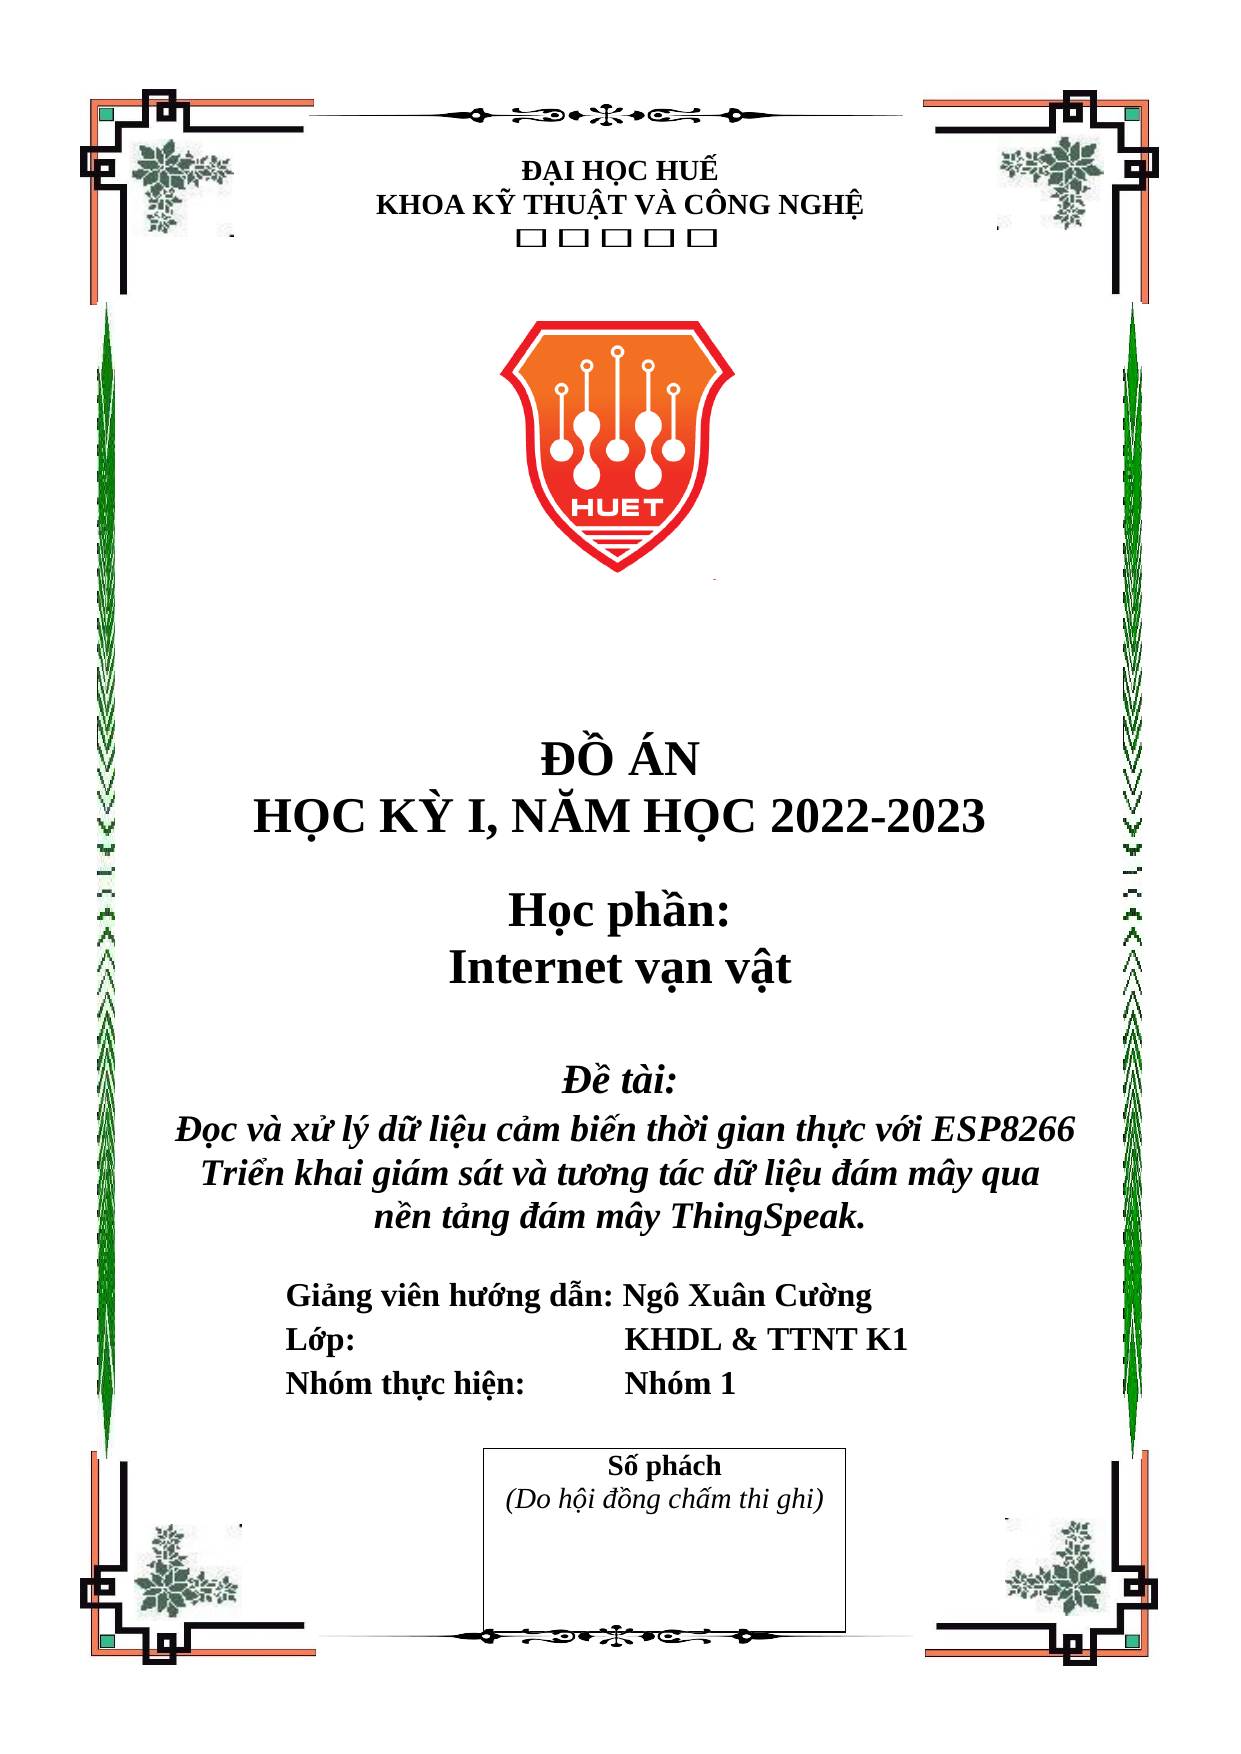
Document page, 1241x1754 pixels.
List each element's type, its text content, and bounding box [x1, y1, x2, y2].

picture [923, 90, 1159, 1666]
text Nhóm thực hiện: Nhóm 1 [210, 1363, 1122, 1401]
picture [499, 321, 736, 580]
text ĐỒ ÁN [118, 728, 1122, 786]
text Giảng viên hướng dẫn: Ngô Xuân Cường [118, 1275, 1122, 1313]
picture [319, 1625, 913, 1647]
picture [80, 89, 903, 1665]
text HỌC KỲ I, NĂM HỌC 2022-2023 [118, 786, 1122, 843]
text ĐẠI HỌC HUẾ [118, 153, 1122, 187]
text Học phần: [118, 880, 1122, 937]
text  [160, 220, 1073, 254]
text Internet vạn vật [118, 937, 1122, 995]
text Lớp: KHDL & TTNT K1 [118, 1319, 1122, 1357]
text KHOA KỸ THUẬT VÀ CÔNG NGHỆ [118, 187, 1122, 220]
text Đề tài: Đọc và xử lý dữ liệu cảm biến thời gian thực với ESP8266 Triển khai giám sát và tương tác dữ liệu đám mây qua nền tảng đám mây ThingSpeak. [118, 1054, 1122, 1237]
